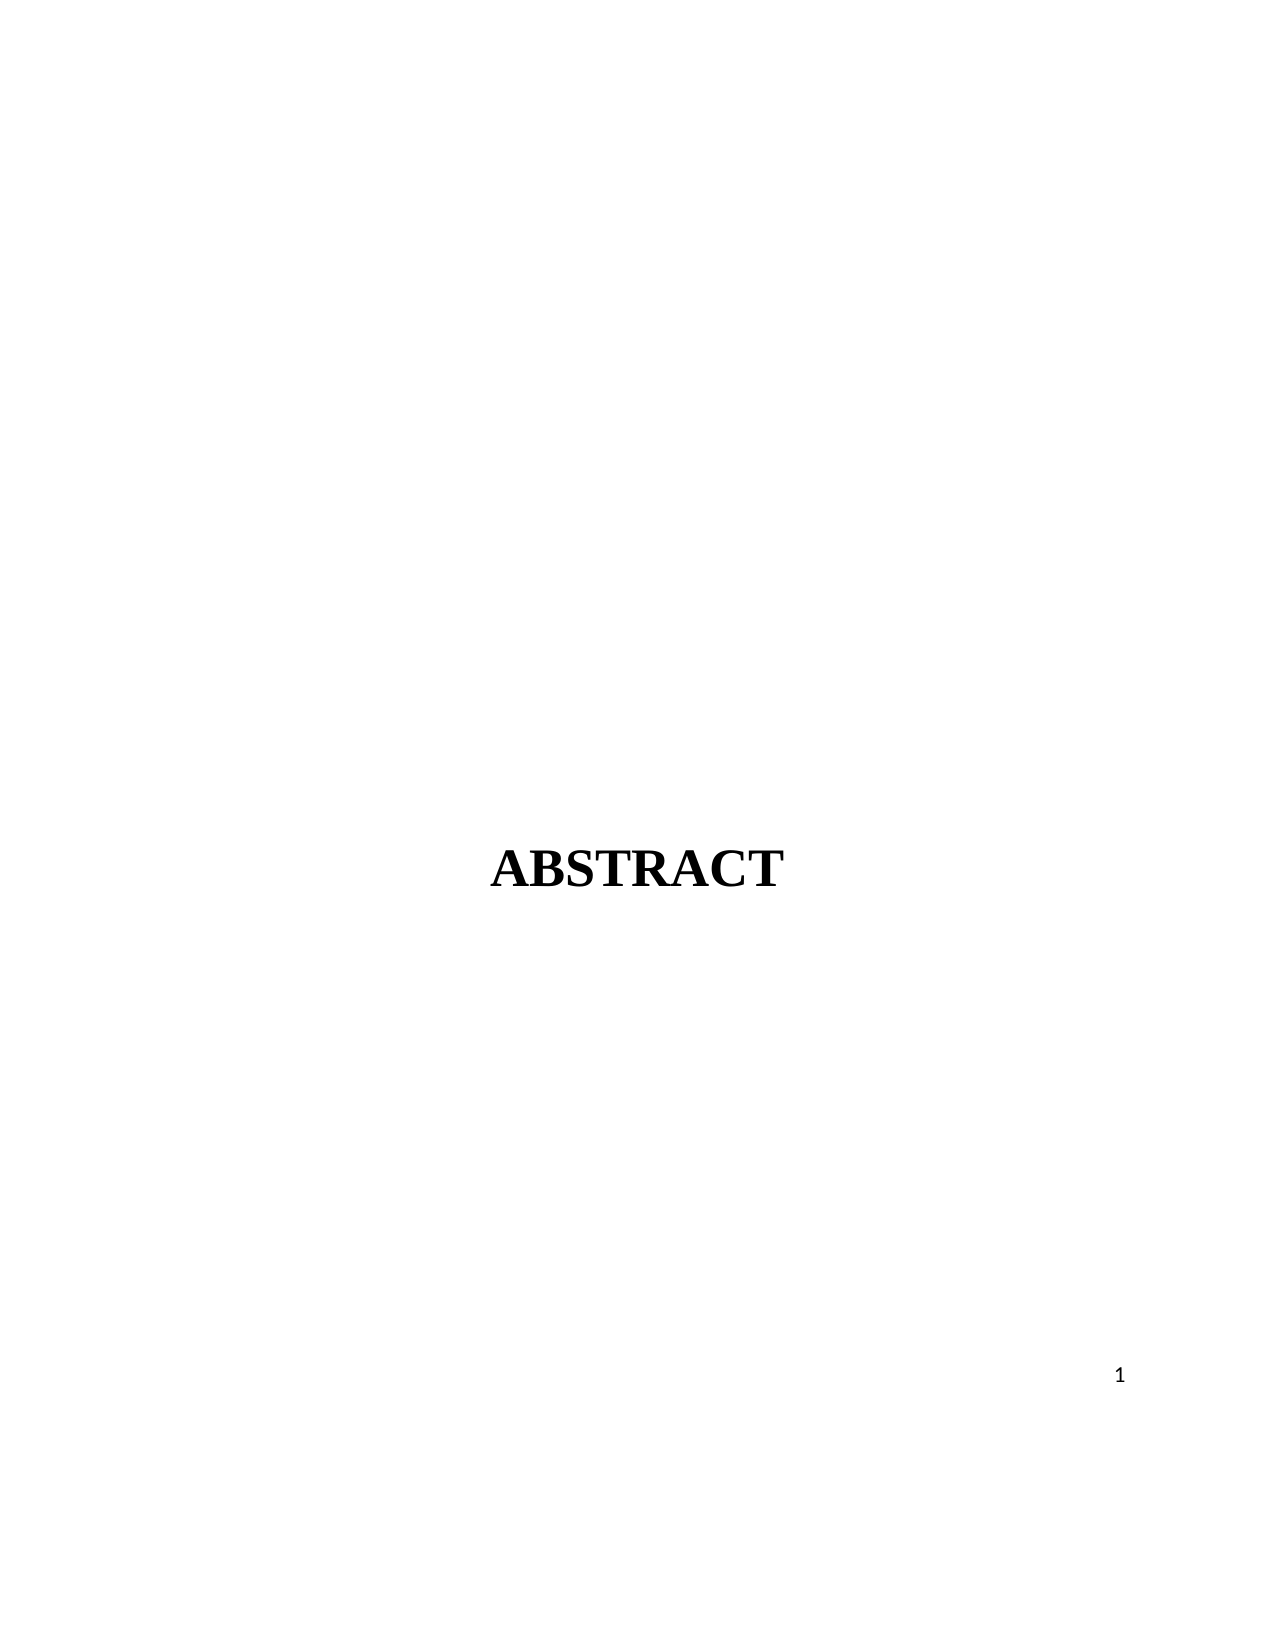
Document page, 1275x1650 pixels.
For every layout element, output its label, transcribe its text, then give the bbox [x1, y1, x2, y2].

text ABSTRACT [150, 836, 1125, 898]
